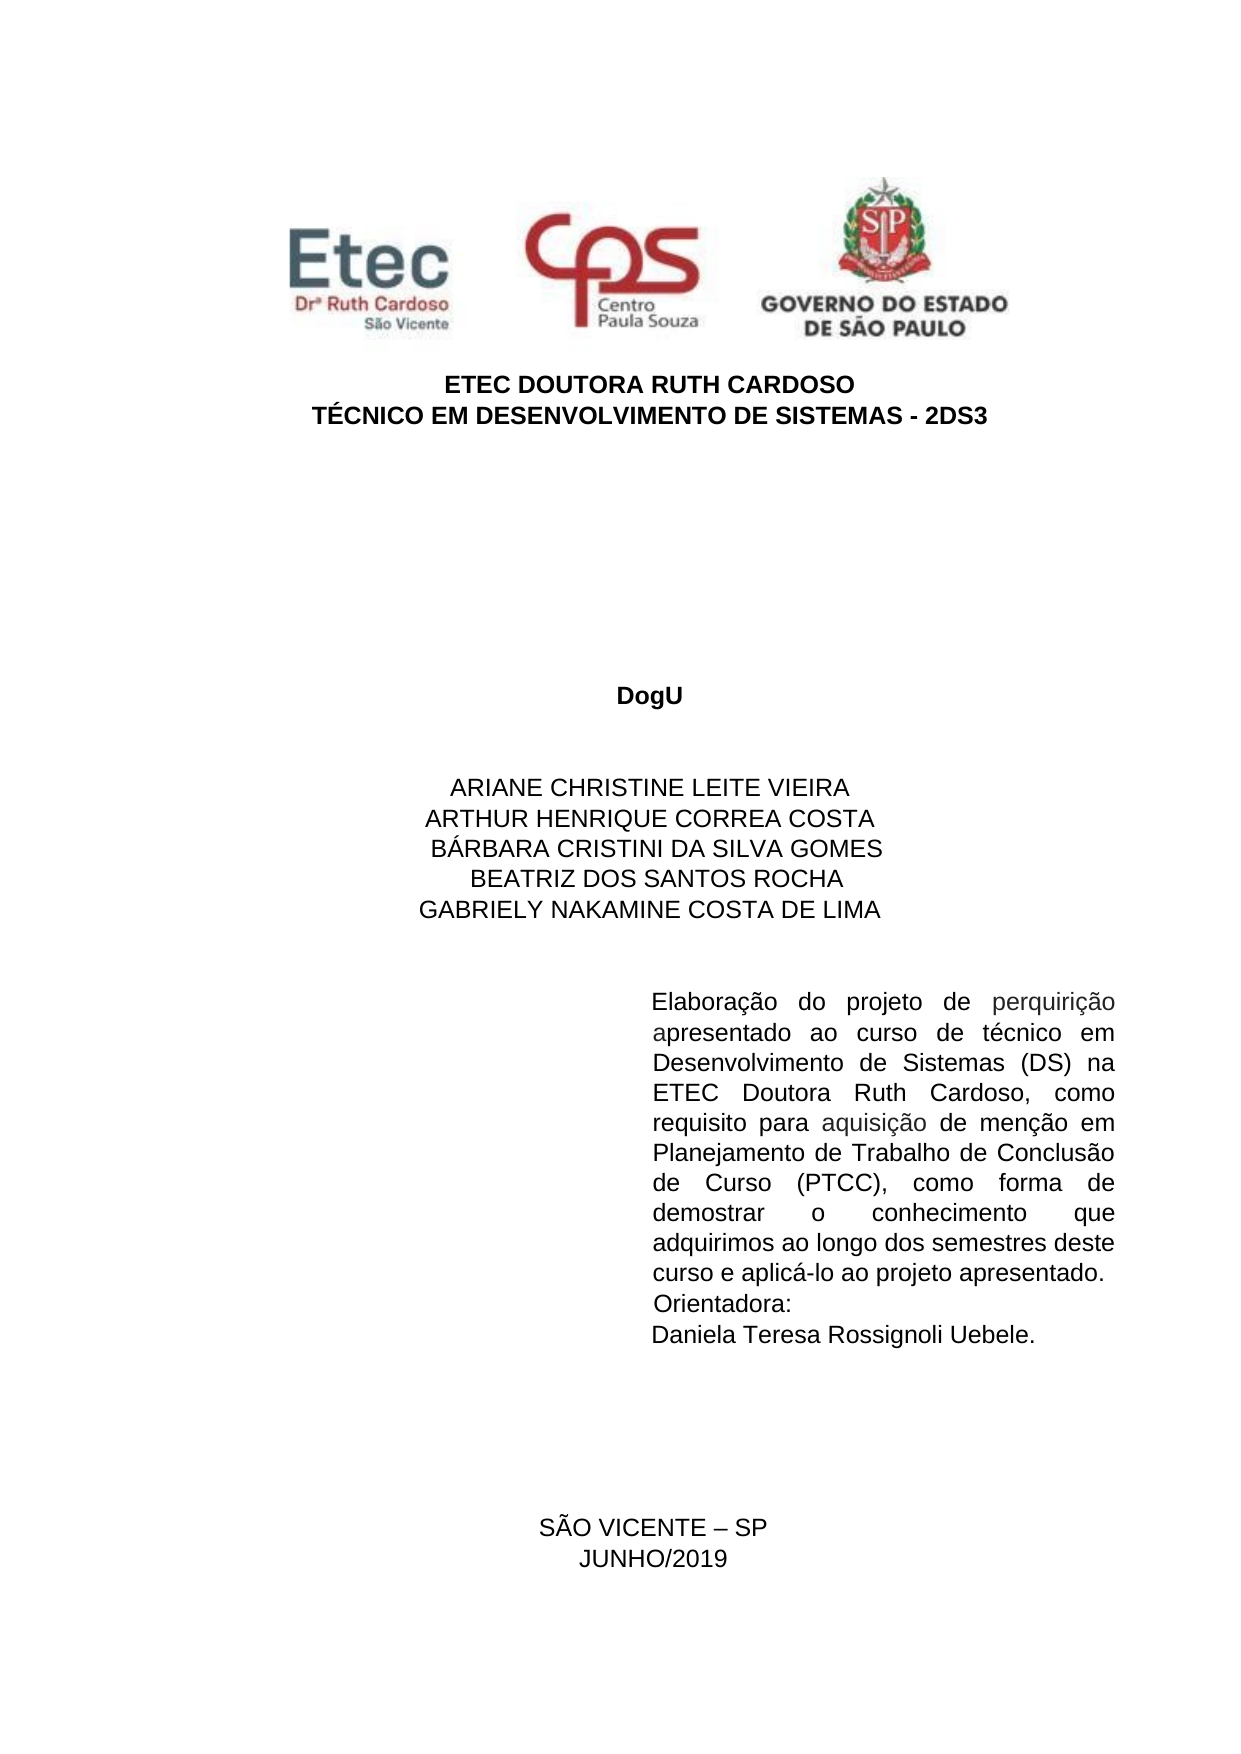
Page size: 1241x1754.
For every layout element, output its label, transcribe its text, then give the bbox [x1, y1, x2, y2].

text Daniela Teresa Rossignoli Uebele. [651, 1319, 1128, 1348]
text BÁRBARA CRISTINI DA SILVA GOMES [371, 834, 943, 863]
text ARIANE CHRISTINE LEITE VIEIRA [371, 773, 929, 802]
text Elaboração do projeto de perquirição apresentado ao curso de técnico em Desenvolvimento de Sistemas (DS) na ETEC Doutora Ruth Cardoso, como requisito para aquisição de menção em Planejamento de Trabalho de Conclusão de Curso (PTCC), como forma de demostrar o conhecimento que adquirimos ao longo dos semestres deste curso e aplicá-lo ao projeto apresentado. [651, 987, 1116, 1287]
text BEATRIZ DOS SANTOS ROCHA [371, 864, 943, 893]
text Orientadora: [334, 1289, 1128, 1318]
text DogU [371, 681, 929, 709]
text SÃO VICENTE – SP [507, 1513, 799, 1542]
text JUNHO/2019 [507, 1544, 799, 1572]
text TÉCNICO EM DESENVOLVIMENTO DE SISTEMAS - 2DS3 [177, 401, 1122, 430]
text GABRIELY NAKAMINE COSTA DE LIMA [371, 895, 929, 924]
text ARTHUR HENRIQUE CORREA COSTA [371, 804, 929, 832]
text ETEC DOUTORA RUTH CARDOSO [177, 370, 1122, 399]
picture [289, 177, 1024, 368]
